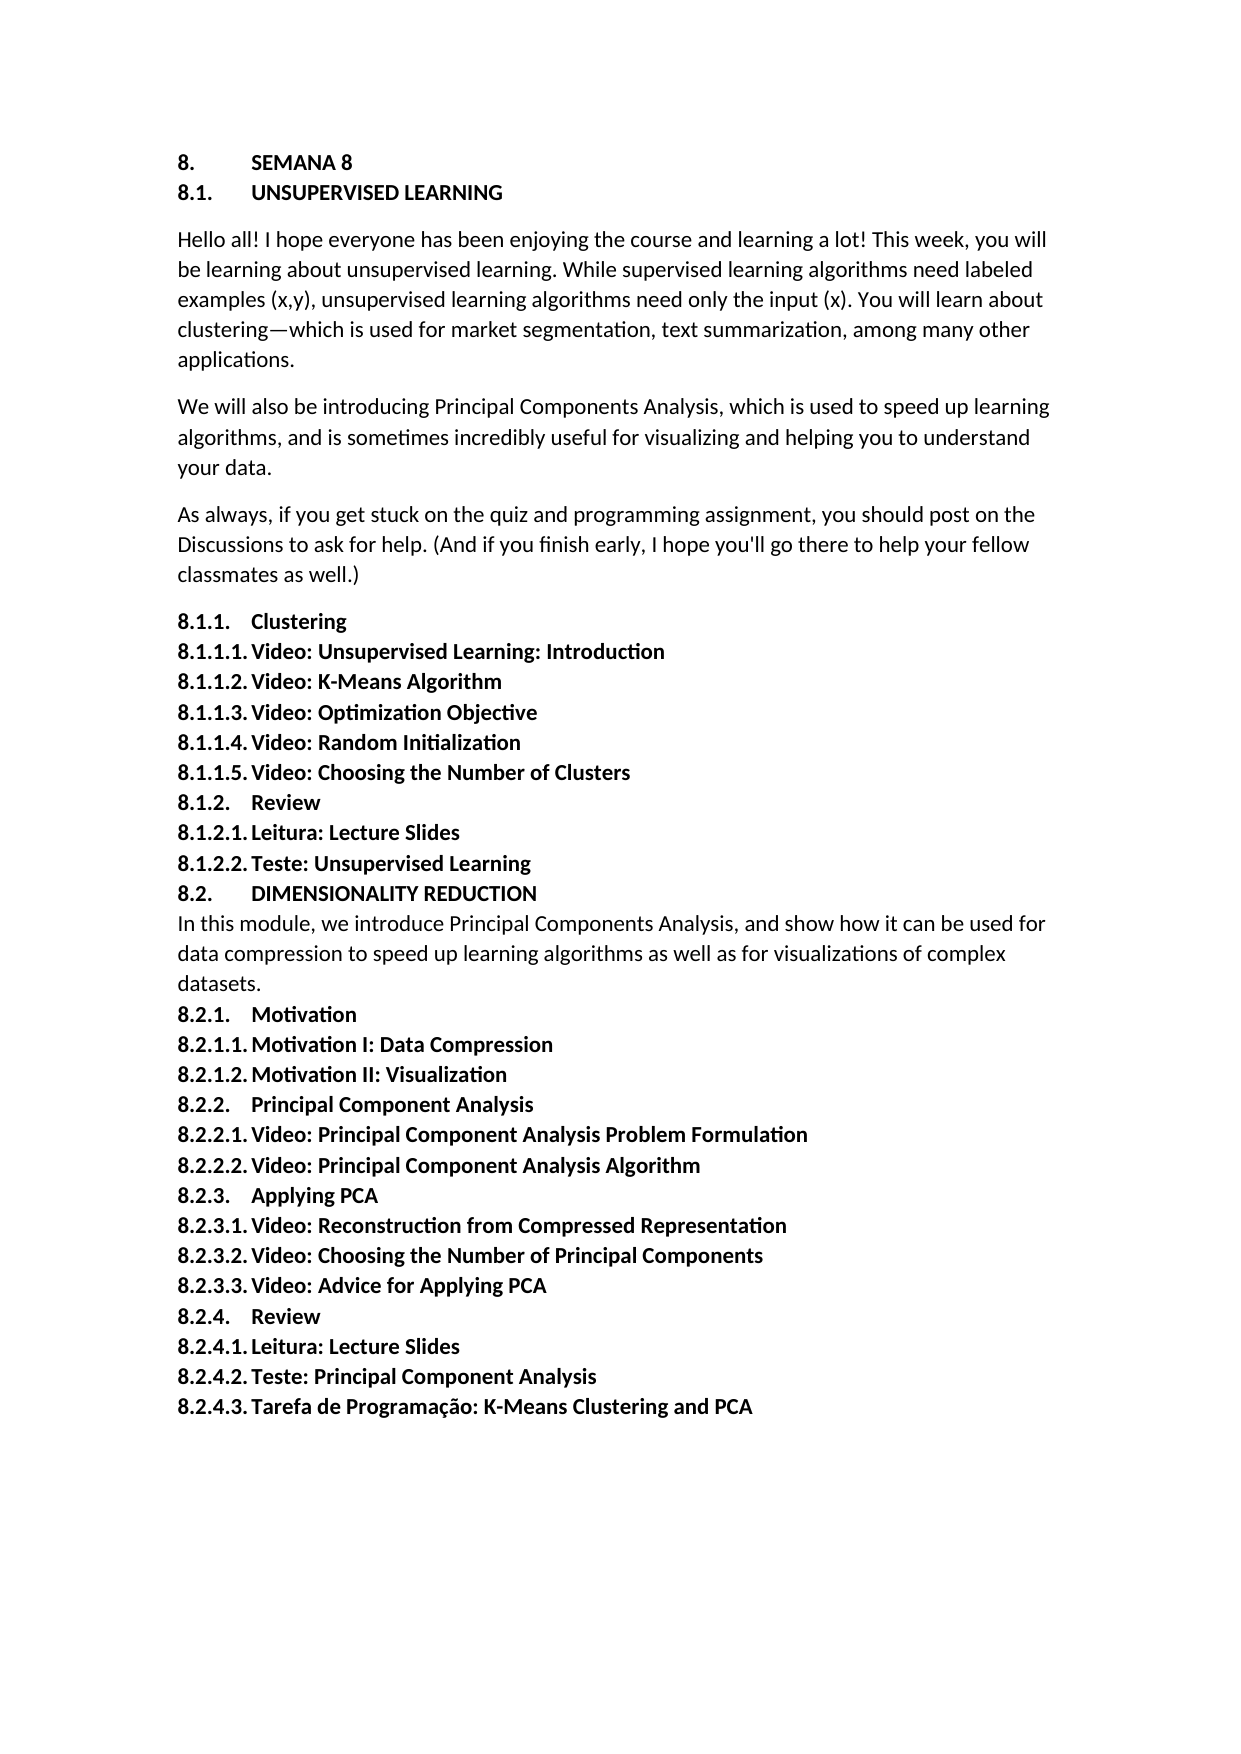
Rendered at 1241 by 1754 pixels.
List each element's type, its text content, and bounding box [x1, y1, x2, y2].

list Teste: Principal Component Analysis [177, 1362, 1063, 1390]
list Applying PCA [177, 1181, 1063, 1209]
list Video: Choosing the Number of Principal Components [177, 1241, 1063, 1269]
list Video: K-Means Algorithm [177, 667, 1063, 695]
list UNSUPERVISED LEARNING [177, 178, 1063, 206]
list Tarefa de Programação: K-Means Clustering and PCA [177, 1392, 1063, 1420]
text As always, if you get stuck on the quiz and programming assignment, you should post on the Discussions to ask for help. (And if you finish early, I hope you'll go there to help your fellow classmates as well.) [177, 500, 1063, 588]
list Review [177, 1302, 1063, 1330]
list In this module, we introduce Principal Components Analysis, and show how it can be used for data compression to speed up learning algorithms as well as for visualizations of complex datasets. [177, 909, 1063, 997]
list Video: Principal Component Analysis Problem Formulation [177, 1121, 1063, 1148]
text Hello all! I hope everyone has been enjoying the course and learning a lot! This week, you will be learning about unsupervised learning. While supervised learning algorithms need labeled examples (x,y), unsupervised learning algorithms need only the input (x). You will learn about clustering—which is used for market segmentation, text summarization, among many other applications. [177, 225, 1063, 373]
list Leitura: Lecture Slides [177, 818, 1063, 846]
list Video: Principal Component Analysis Algorithm [177, 1151, 1063, 1179]
list Video: Unsupervised Learning: Introduction [177, 637, 1063, 665]
list DIMENSIONALITY REDUCTION [177, 879, 1063, 907]
list Review [177, 788, 1063, 816]
list Video: Choosing the Number of Clusters [177, 758, 1063, 786]
list Motivation [177, 1000, 1063, 1028]
list SEMANA 8 [177, 148, 1063, 176]
text We will also be introducing Principal Components Analysis, which is used to speed up learning algorithms, and is sometimes incredibly useful for visualizing and helping you to understand your data. [177, 392, 1063, 481]
list Motivation II: Visualization [177, 1060, 1063, 1088]
list Principal Component Analysis [177, 1090, 1063, 1118]
list Video: Reconstruction from Compressed Representation [177, 1211, 1063, 1239]
list Video: Optimization Objective [177, 698, 1063, 726]
list Leitura: Lecture Slides [177, 1332, 1063, 1360]
list Video: Advice for Applying PCA [177, 1272, 1063, 1299]
list Teste: Unsupervised Learning [177, 849, 1063, 877]
list Video: Random Initialization [177, 728, 1063, 756]
list Motivation I: Data Compression [177, 1030, 1063, 1058]
list Clustering [177, 607, 1063, 635]
